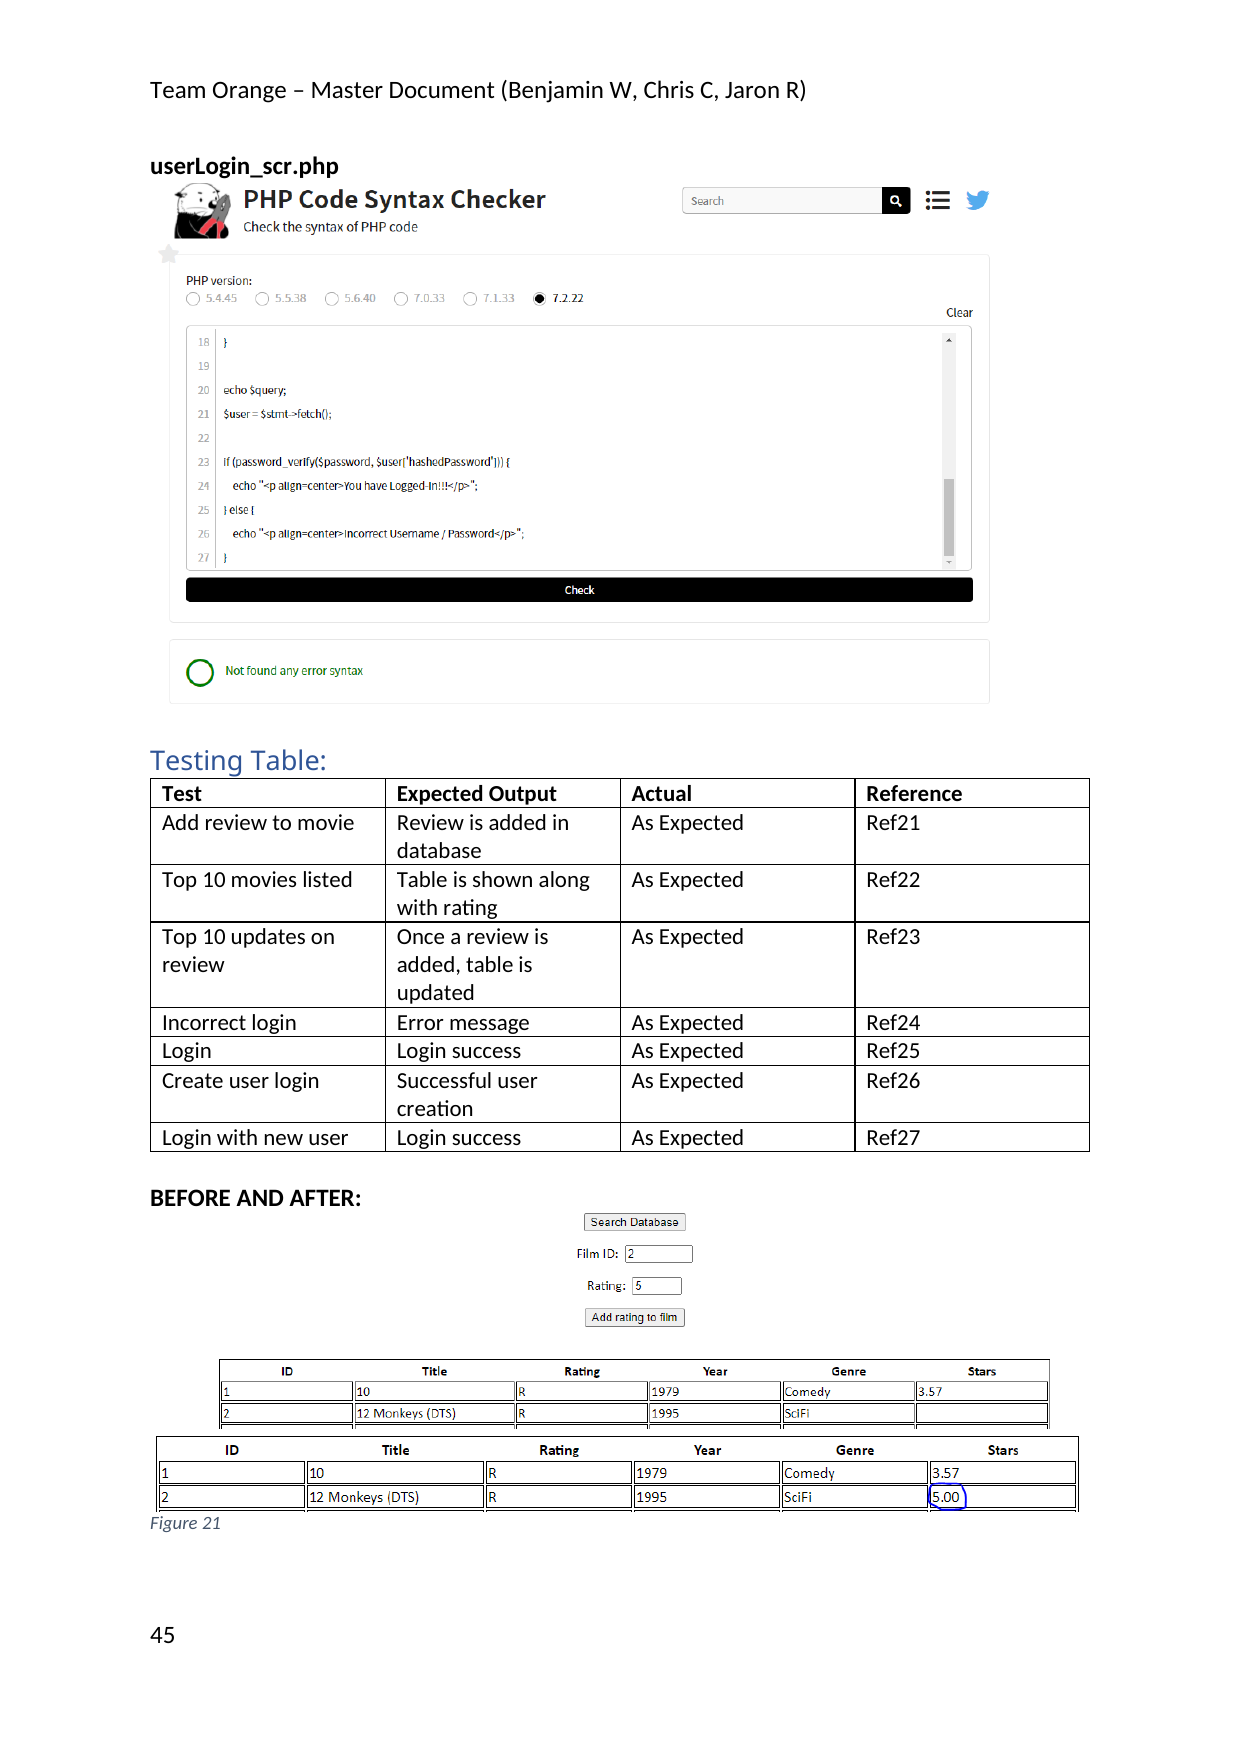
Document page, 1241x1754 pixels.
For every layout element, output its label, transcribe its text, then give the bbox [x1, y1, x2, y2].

table_cell As Expected [621, 923, 854, 1007]
table_cell Login [151, 1037, 385, 1065]
table_cell As Expected [621, 1008, 854, 1036]
text userLogin_scr.php [150, 150, 1090, 181]
table_cell Ref25 [856, 1037, 1089, 1065]
table_cell As Expected [621, 1037, 854, 1065]
table_cell Incorrect login [151, 1008, 385, 1036]
table_cell Ref22 [856, 865, 1089, 921]
table_header Actual [621, 779, 854, 807]
table_header Test [151, 779, 385, 807]
table_cell Top 10 updates on review [151, 923, 385, 1007]
table_cell As Expected [621, 1066, 854, 1122]
table_cell As Expected [621, 1123, 854, 1151]
table_cell Login success [386, 1123, 620, 1151]
table_cell Ref27 [856, 1123, 1089, 1151]
table_cell Ref23 [856, 923, 1089, 1007]
table_cell As Expected [621, 808, 854, 864]
table_cell Once a review is added, table is updated [386, 923, 620, 1007]
table_cell Error message [386, 1008, 620, 1036]
table_cell Table is shown along with rating [386, 865, 620, 921]
text BEFORE AND AFTER: [150, 1182, 1090, 1212]
table_cell Login with new user [151, 1123, 385, 1151]
table_cell As Expected [621, 865, 854, 921]
table_header Expected Output [386, 779, 620, 807]
table_cell Top 10 movies listed [151, 865, 385, 921]
table_cell Create user login [151, 1066, 385, 1122]
table_cell Successful user creation [386, 1066, 620, 1122]
table_cell Add review to movie [151, 808, 385, 864]
table_cell Review is added in database [386, 808, 620, 864]
table_cell Ref21 [856, 808, 1089, 864]
table_cell Ref26 [856, 1066, 1089, 1122]
subtitle Testing Table: [150, 741, 1090, 778]
picture [150, 1212, 1091, 1512]
table_cell Login success [386, 1037, 620, 1065]
table_header Reference [856, 779, 1089, 807]
picture [150, 180, 1063, 707]
table_cell Ref24 [856, 1008, 1089, 1036]
